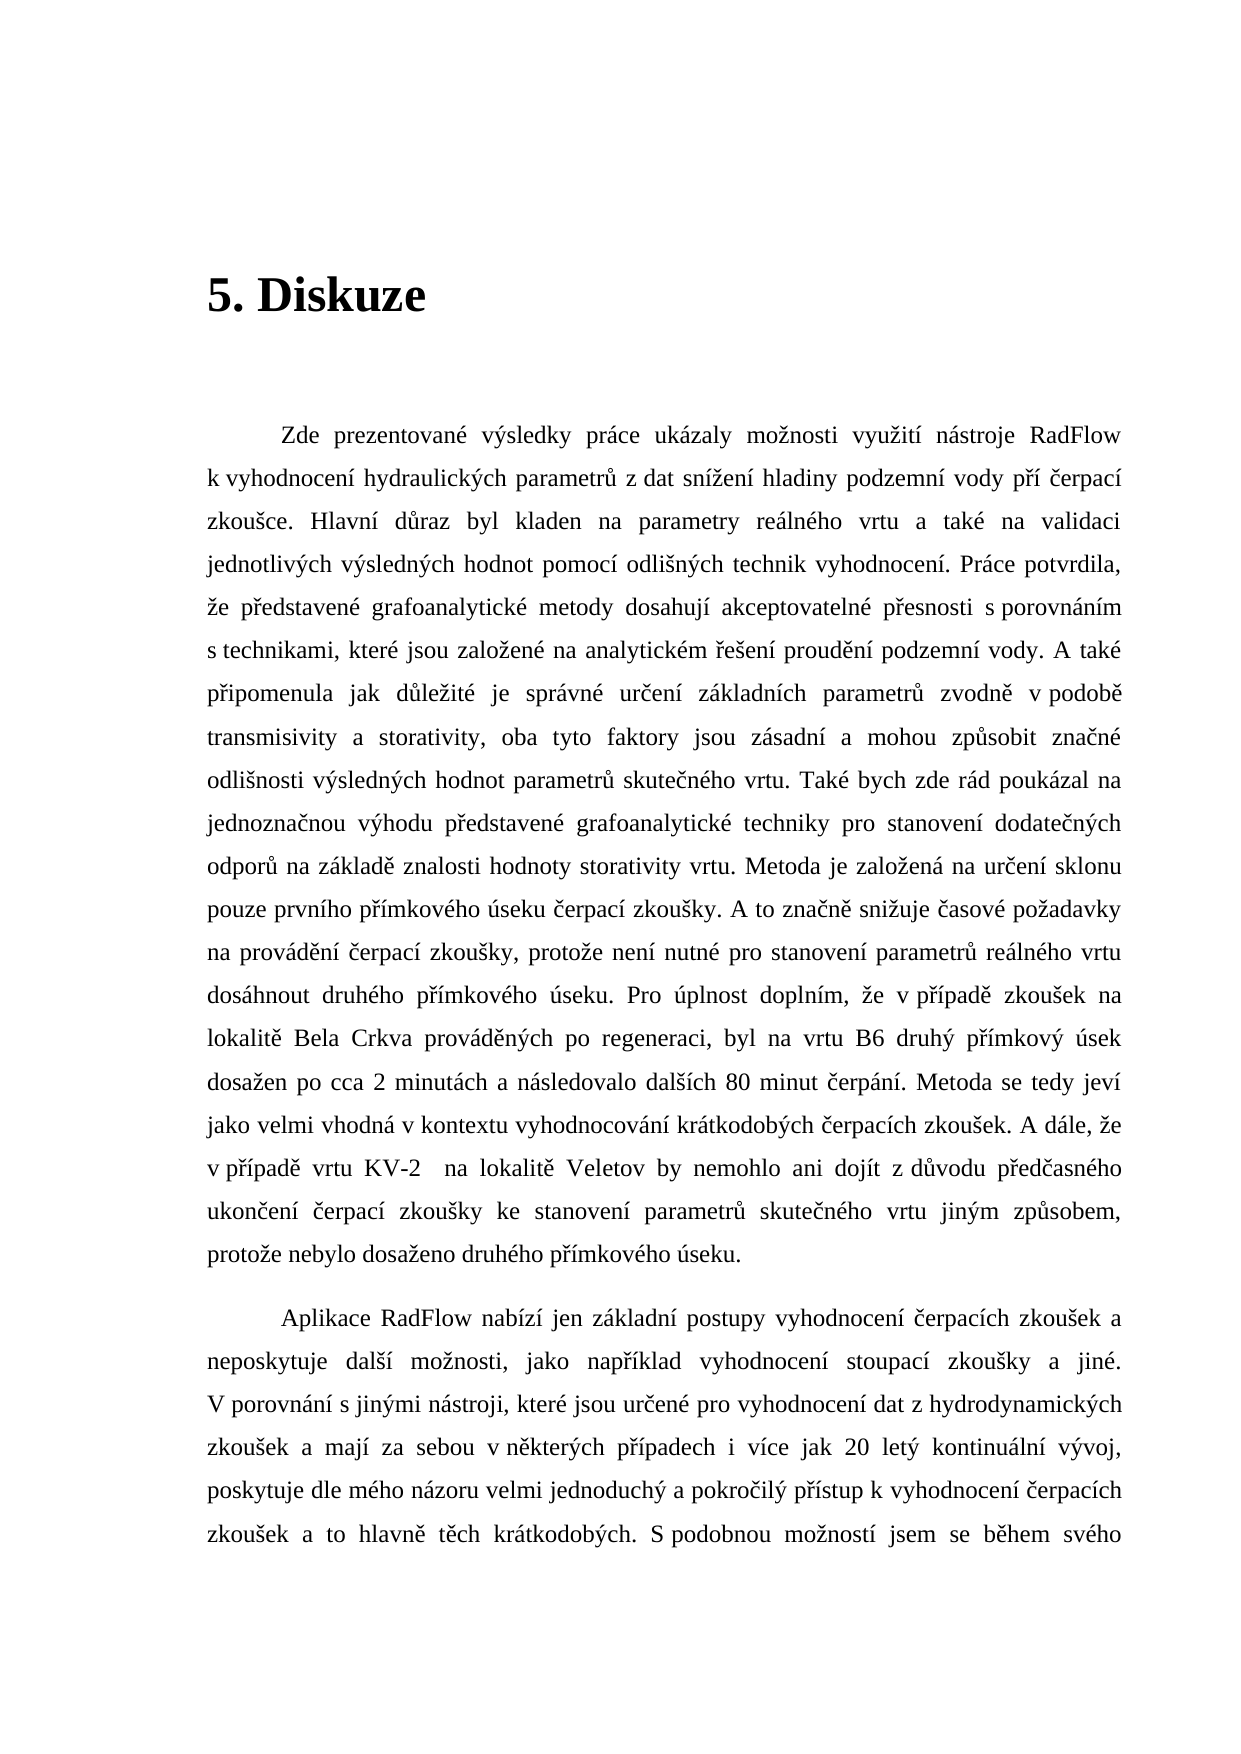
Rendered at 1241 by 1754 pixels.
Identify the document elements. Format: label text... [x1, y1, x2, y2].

text Zde prezentované výsledky práce ukázaly možnosti využití nástroje RadFlow k vyhodnocení hydraulických parametrů z dat snížení hladiny podzemní vody pří čerpací zkoušce. Hlavní důraz byl kladen na parametry reálného vrtu a také na validaci jednotlivých výsledných hodnot pomocí odlišných technik vyhodnocení. Práce potvrdila, že představené grafoanalytické metody dosahují akceptovatelné přesnosti s porovnáním s technikami, které jsou založené na analytickém řešení proudění podzemní vody. A také připomenula jak důležité je správné určení základních parametrů zvodně v podobě transmisivity a storativity, oba tyto faktory jsou zásadní a mohou způsobit značné odlišnosti výsledných hodnot parametrů skutečného vrtu. Také bych zde rád poukázal na jednoznačnou výhodu představené grafoanalytické techniky pro stanovení dodatečných odporů na základě znalosti hodnoty storativity vrtu. Metoda je založená na určení sklonu pouze prvního přímkového úseku čerpací zkoušky. A to značně snižuje časové požadavky na provádění čerpací zkoušky, protože není nutné pro stanovení parametrů reálného vrtu dosáhnout druhého přímkového úseku. Pro úplnost doplním, že v případě zkoušek na lokalitě Bela Crkva prováděných po regeneraci, byl na vrtu B6 druhý přímkový úsek dosažen po cca 2 minutách a následovalo dalších 80 minut čerpání. Metoda se tedy jeví jako velmi vhodná v kontextu vyhodnocování krátkodobých čerpacích zkoušek. A dále, že v případě vrtu KV-2 na lokalitě Veletov by nemohlo ani dojít z důvodu předčasného ukončení čerpací zkoušky ke stanovení parametrů skutečného vrtu jiným způsobem, protože nebylo dosaženo druhého přímkového úseku. [207, 420, 1122, 1268]
subtitle 5. Diskuze [207, 265, 1122, 322]
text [207, 1303, 1122, 1547]
